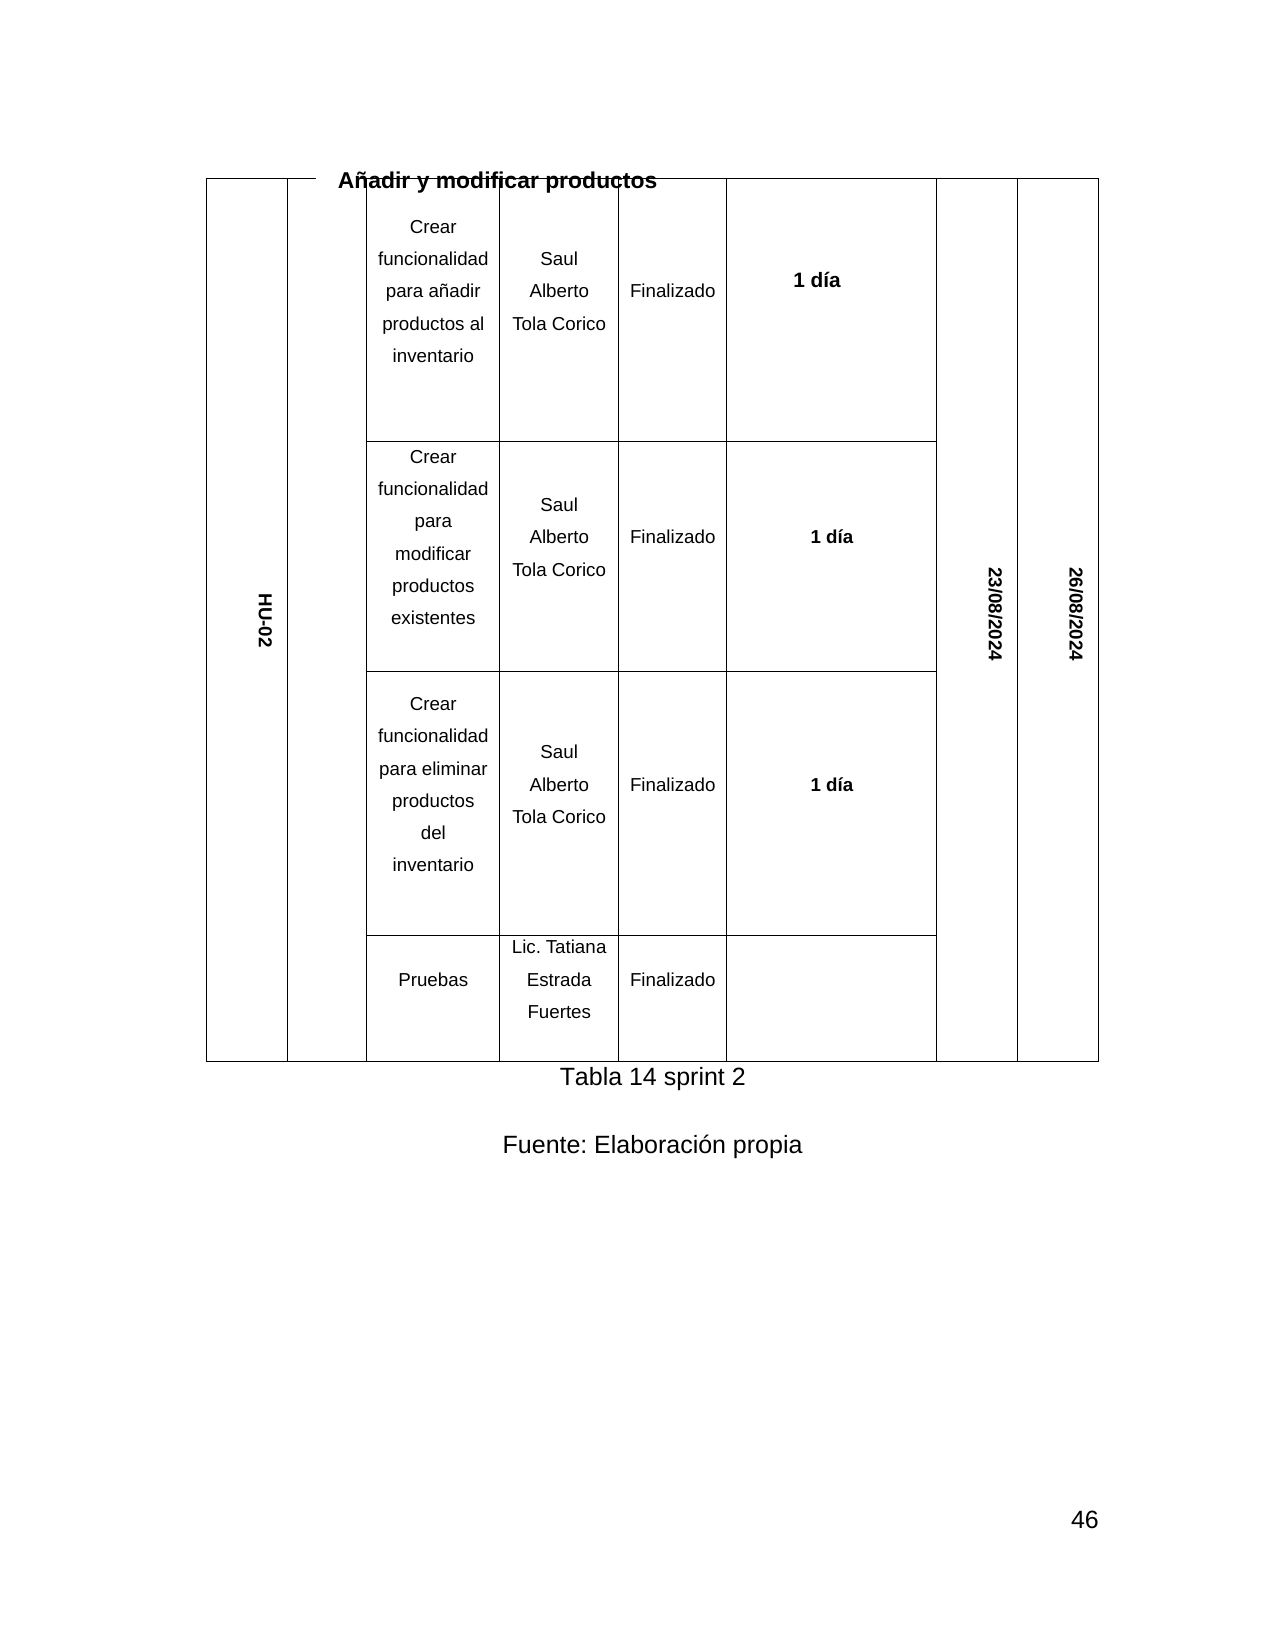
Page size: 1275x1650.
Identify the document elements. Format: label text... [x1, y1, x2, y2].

table_cell HU-02 [207, 179, 287, 1061]
table_cell Crear funcionalidad para modificar productos existentes [367, 442, 499, 671]
table_cell 26/08/2024 [1018, 179, 1098, 1061]
table_cell Crear funcionalidad para eliminar productos del inventario [367, 672, 499, 935]
table_cell 1 día [727, 442, 936, 671]
table_cell Saul Alberto Tola Corico [500, 442, 618, 671]
table_cell 23/08/2024 [937, 179, 1017, 1061]
text Fuente: Elaboración propia [207, 1130, 1098, 1158]
table_cell [288, 179, 366, 1061]
table_cell Saul Alberto Tola Corico [500, 672, 618, 935]
text Tabla 14 sprint 2 [207, 1062, 1098, 1091]
table_cell Finalizado [619, 179, 726, 441]
table_cell Finalizado [619, 442, 726, 671]
table_cell [727, 179, 936, 441]
table_cell Finalizado [619, 936, 726, 1061]
table_cell 1 día [727, 672, 936, 935]
table_cell Lic. Tatiana Estrada Fuertes [500, 936, 618, 1061]
table_cell Pruebas [367, 936, 499, 1061]
table_cell Saul Alberto Tola Corico [500, 179, 618, 441]
table_cell Finalizado [619, 672, 726, 935]
table_cell [727, 936, 936, 1061]
table_cell Crear funcionalidad para añadir productos al inventario [367, 179, 499, 441]
